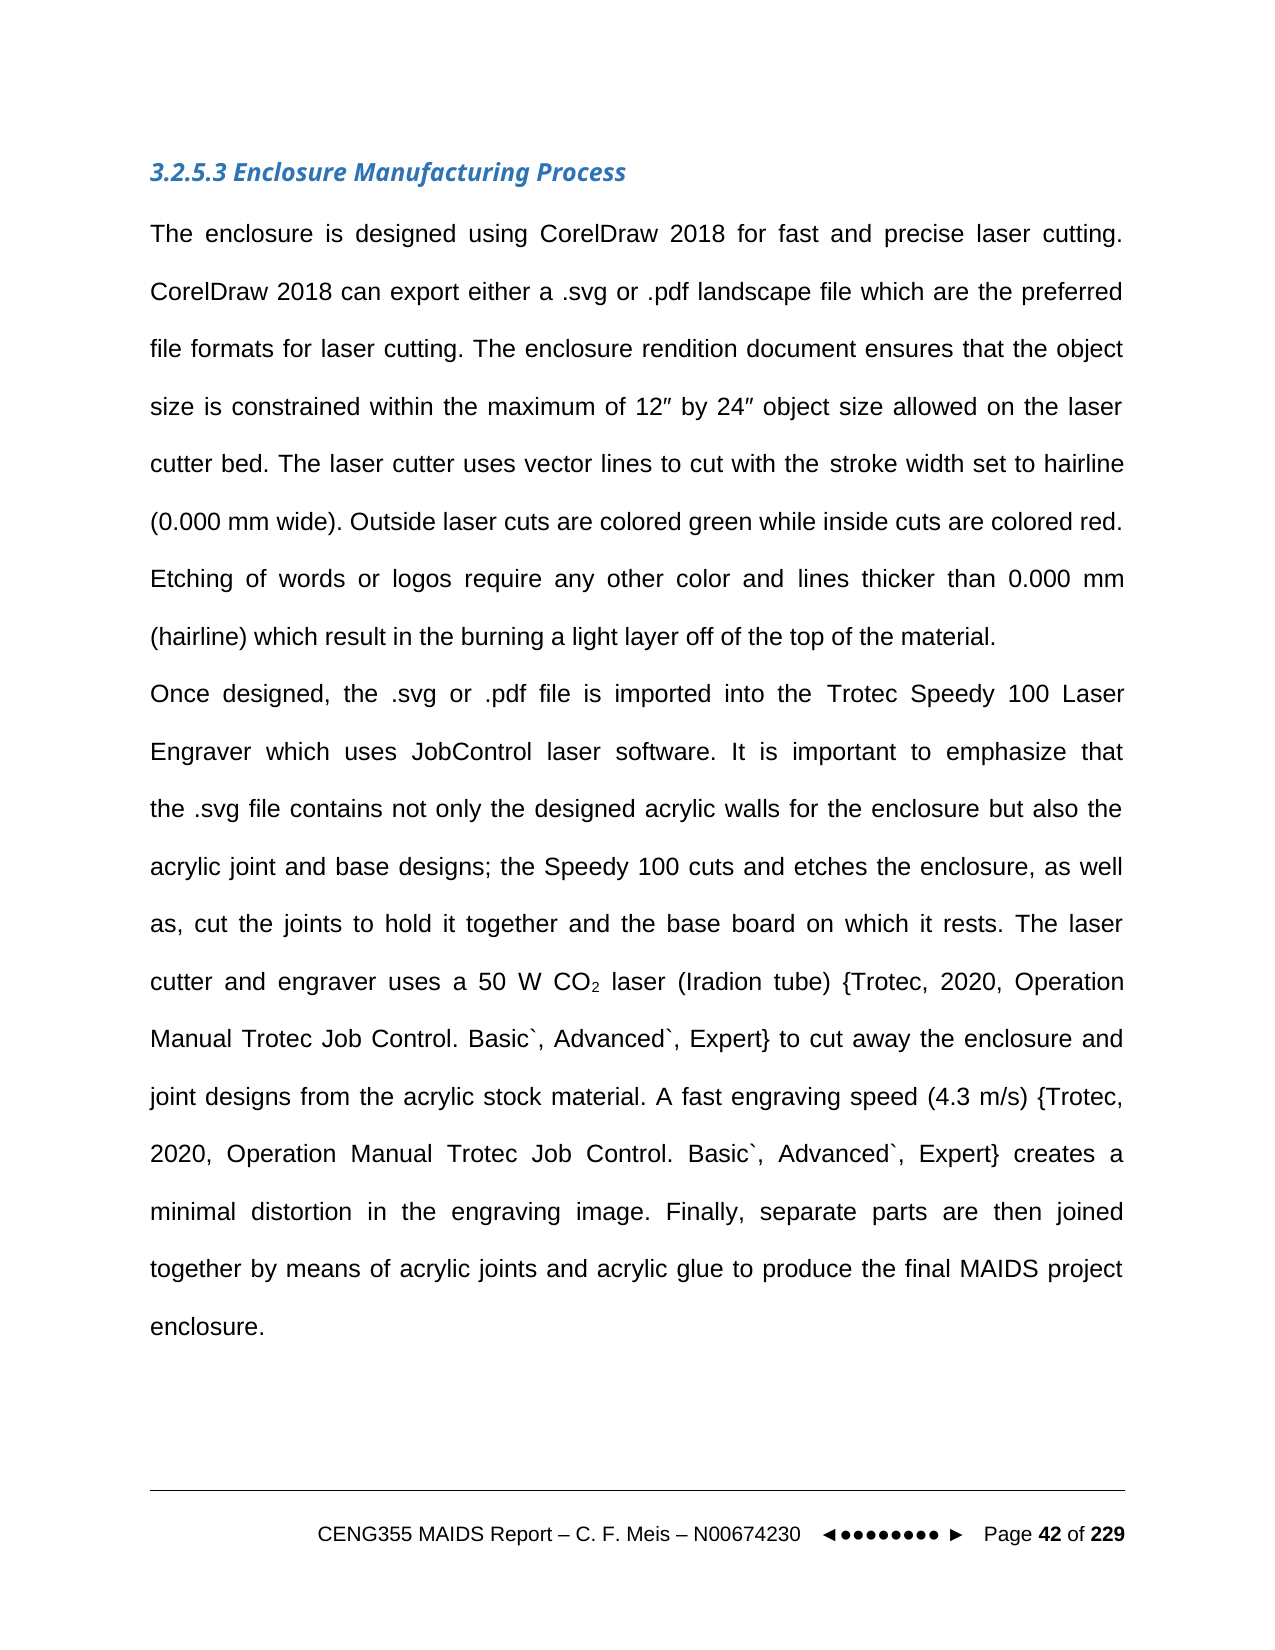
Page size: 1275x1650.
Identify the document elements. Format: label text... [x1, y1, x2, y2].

text Once designed, the .svg or .pdf file is imported into the Trotec Speedy 100 Laser Engraver which uses JobControl laser software. It is important to emphasize that the .svg file contains not only the designed acrylic walls for the enclosure but also the acrylic joint and base designs; the Speedy 100 cuts and etches the enclosure, as well as, cut the joints to hold it together and the base board on which it rests. The laser cutter and engraver uses a 50 W CO2 laser (Iradion tube) {Trotec, 2020, Operation Manual Trotec Job Control. Basic`, Advanced`, Expert} to cut away the enclosure and joint designs from the acrylic stock material. A fast engraving speed (4.3 m/s) {Trotec, 2020, Operation Manual Trotec Job Control. Basic`, Advanced`, Expert} creates a minimal distortion in the engraving image. Finally, separate parts are then joined together by means of acrylic joints and acrylic glue to produce the final MAIDS project enclosure. [150, 679, 1125, 1340]
subtitle 3.2.5.3 Enclosure Manufacturing Process [150, 154, 1125, 188]
text The enclosure is designed using CorelDraw 2018 for fast and precise laser cutting. CorelDraw 2018 can export either a .svg or .pdf landscape file which are the preferred file formats for laser cutting. The enclosure rendition document ensures that the object size is constrained within the maximum of 12″ by 24″ object size allowed on the laser cutter bed. The laser cutter uses vector lines to cut with the stroke width set to hairline (0.000 mm wide). Outside laser cuts are colored green while inside cuts are colored red. Etching of words or logos require any other color and lines thicker than 0.000 mm (hairline) which result in the burning a light layer off of the top of the material. [150, 219, 1125, 650]
